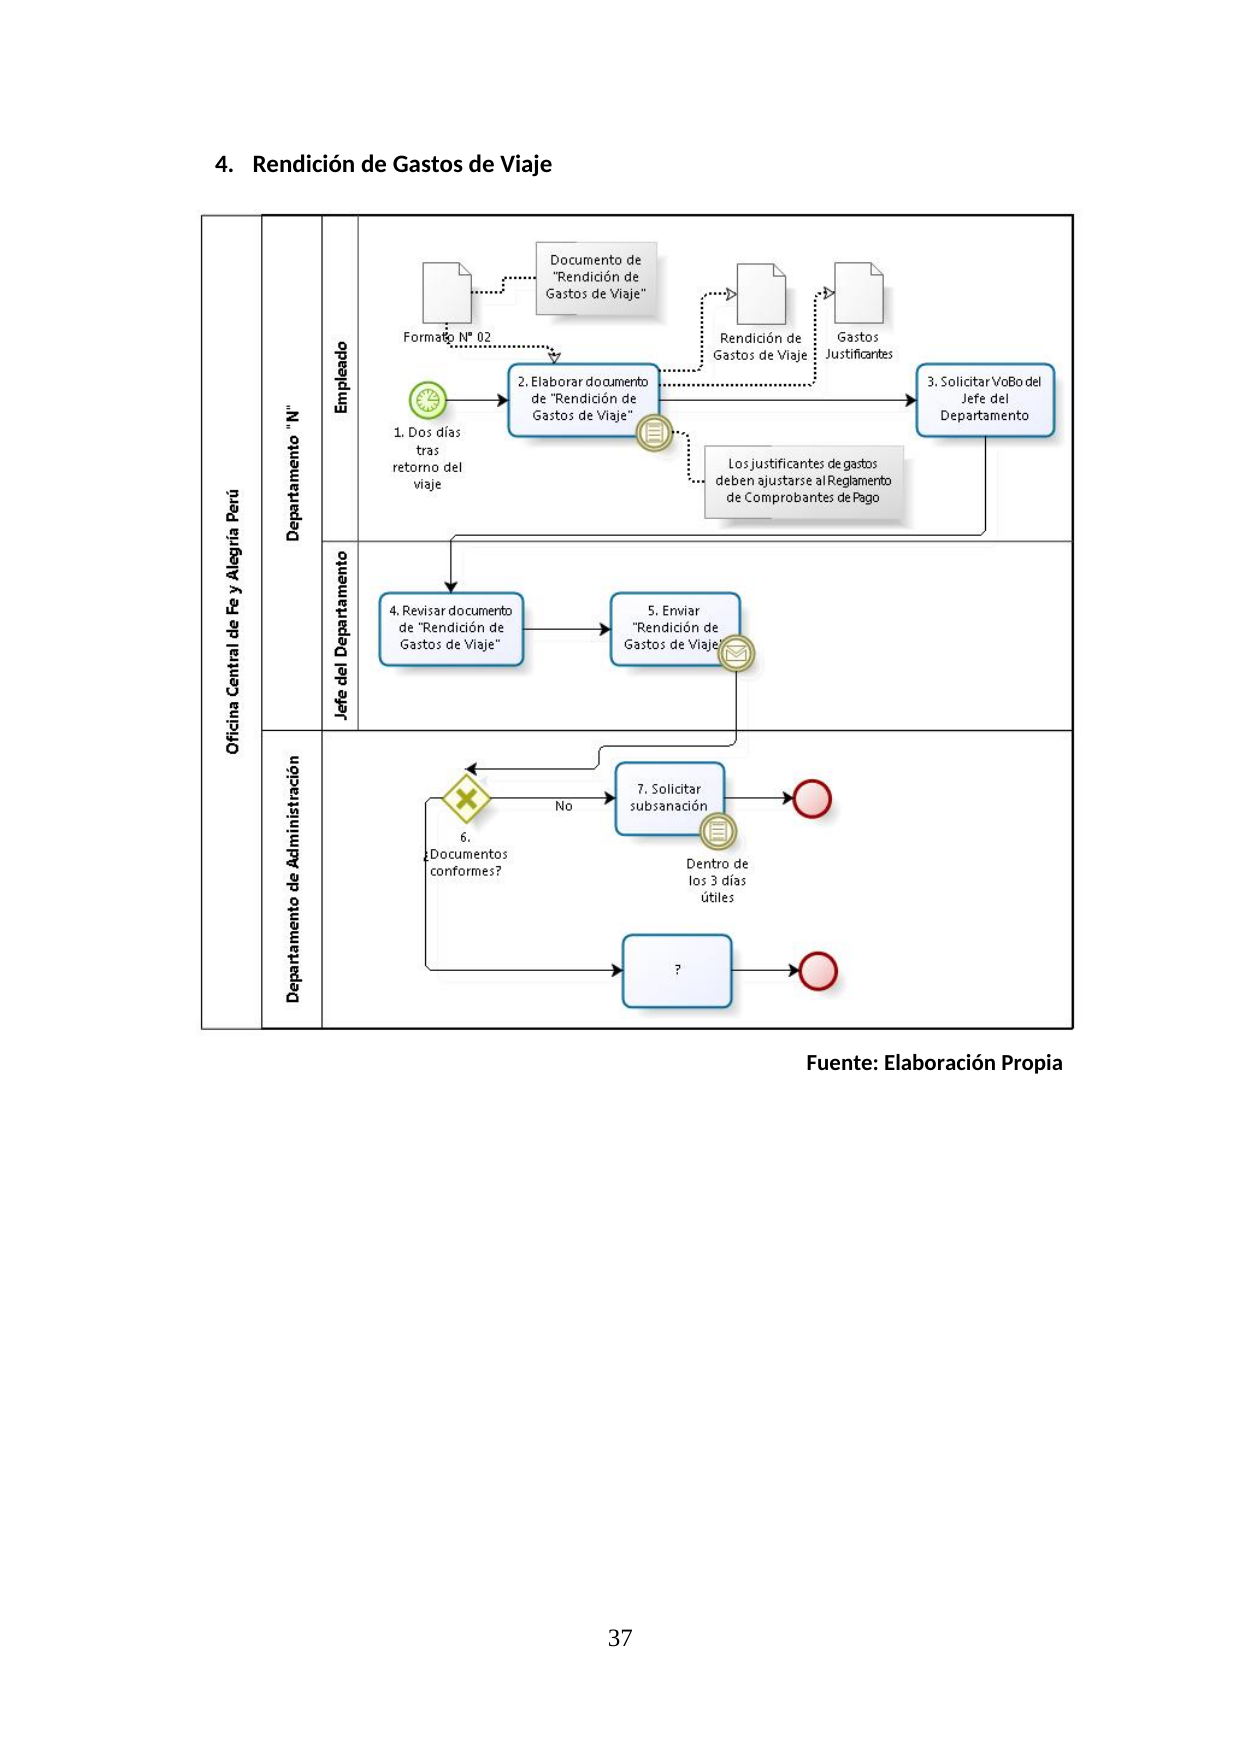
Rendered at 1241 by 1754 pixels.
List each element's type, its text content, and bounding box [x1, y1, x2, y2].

text Fuente: Elaboración Propia [177, 1048, 1063, 1076]
picture [177, 190, 1097, 1036]
subtitle Rendición de Gastos de Viaje [215, 148, 1063, 178]
